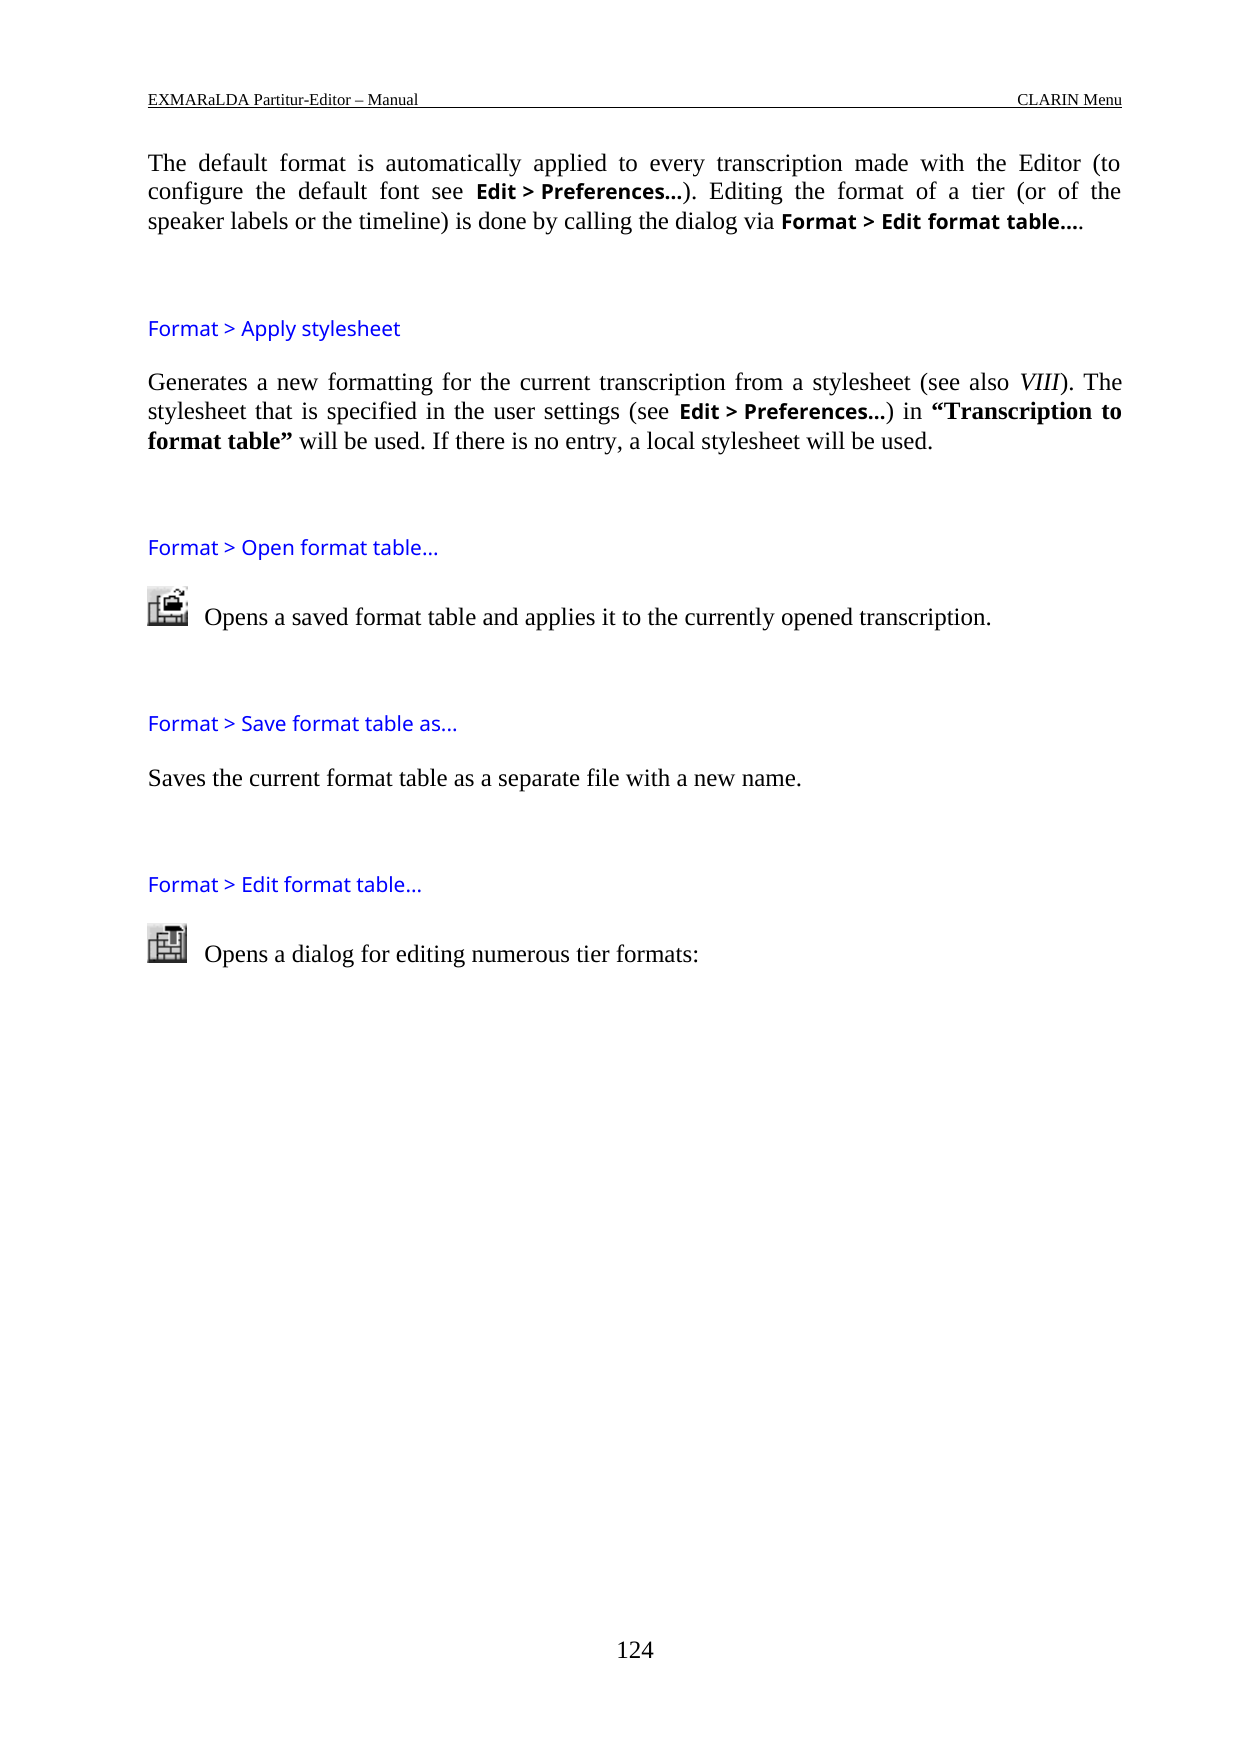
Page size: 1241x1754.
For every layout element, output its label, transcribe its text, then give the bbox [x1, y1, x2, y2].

text Saves the current format table as a separate file with a new name. [148, 763, 1122, 792]
text Opens a dialog for editing numerous tier formats: [148, 924, 1122, 968]
subtitle Format > Edit format table... [148, 870, 1122, 899]
subtitle Format > Apply stylesheet [148, 314, 1122, 342]
subtitle Format > Open format table... [148, 533, 1122, 562]
text Generates a new formatting for the current transcription from a stylesheet (see also VIII). The stylesheet that is specified in the user settings (see Edit > Preferences…) in “Transcription to format table” will be used. If there is no entry, a local stylesheet will be used. [148, 367, 1122, 454]
subtitle Format > Save format table as... [148, 709, 1122, 738]
text The default format is automatically applied to every transcription made with the Editor (to configure the default font see Edit > Preferences…). Editing the format of a tier (or of the speaker labels or the timeline) is done by calling the dialog via Format > Edit format table.... [148, 148, 1122, 235]
picture [147, 923, 187, 963]
text Opens a saved format table and applies it to the currently opened transcription. [148, 587, 1122, 631]
picture [147, 586, 188, 626]
